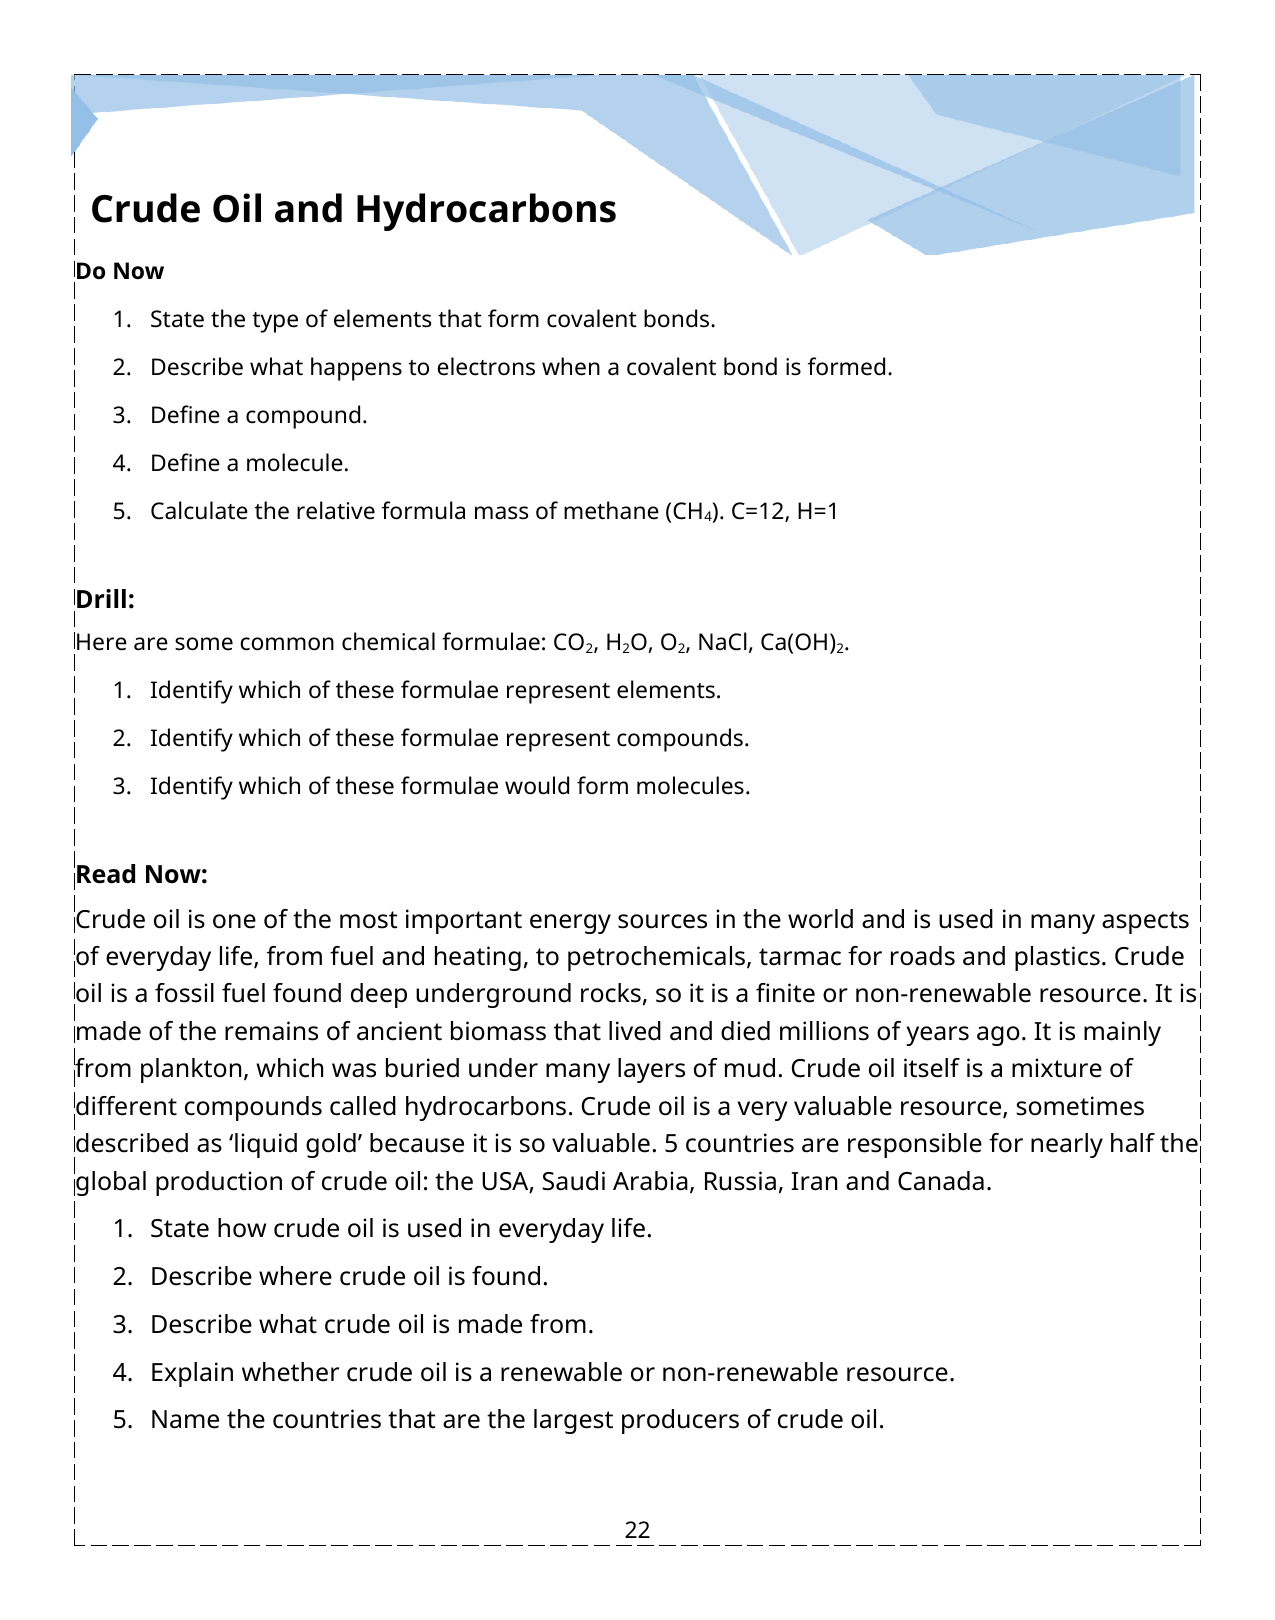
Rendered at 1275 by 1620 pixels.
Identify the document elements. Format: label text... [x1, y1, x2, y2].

list Describe what happens to electrons when a covalent bond is formed. [112, 351, 1200, 382]
list Identify which of these formulae represent compounds. [112, 722, 1200, 753]
list Identify which of these formulae would form molecules. [112, 770, 1200, 801]
list State the type of elements that form covalent bonds. [112, 303, 1200, 334]
text Drill: [75, 584, 1200, 614]
subtitle State how crude oil is used in everyday life. [112, 1211, 1200, 1245]
subtitle Name the countries that are the largest producers of crude oil. [112, 1402, 1200, 1436]
subtitle Explain whether crude oil is a renewable or non-renewable resource. [112, 1354, 1200, 1388]
list Define a molecule. [112, 447, 1200, 478]
subtitle Describe what crude oil is made from. [112, 1307, 1200, 1341]
picture [70, 75, 1195, 255]
text Read Now: [75, 859, 1200, 889]
list Identify which of these formulae represent elements. [112, 674, 1200, 705]
list Define a compound. [112, 399, 1200, 430]
subtitle Crude oil is one of the most important energy sources in the world and is used in many aspects of everyday life, from fuel and heating, to petrochemicals, tarmac for roads and plastics. Crude oil is a fossil fuel found deep underground rocks, so it is a finite or non-renewable resource. It is made of the remains of ancient biomass that lived and died millions of years ago. It is mainly from plankton, which was buried under many layers of mud. Crude oil itself is a mixture of different compounds called hydrocarbons. Crude oil is a very valuable resource, sometimes described as ‘liquid gold’ because it is so valuable. 5 countries are responsible for nearly half the global production of crude oil: the USA, Saudi Arabia, Russia, Iran and Canada. [75, 901, 1200, 1197]
subtitle Describe where crude oil is found. [112, 1259, 1200, 1293]
text Here are some common chemical formulae: CO2, H2O, O2, NaCl, Ca(OH)2. [75, 626, 1200, 657]
list Calculate the relative formula mass of methane (CH4). C=12, H=1 [112, 495, 1200, 526]
